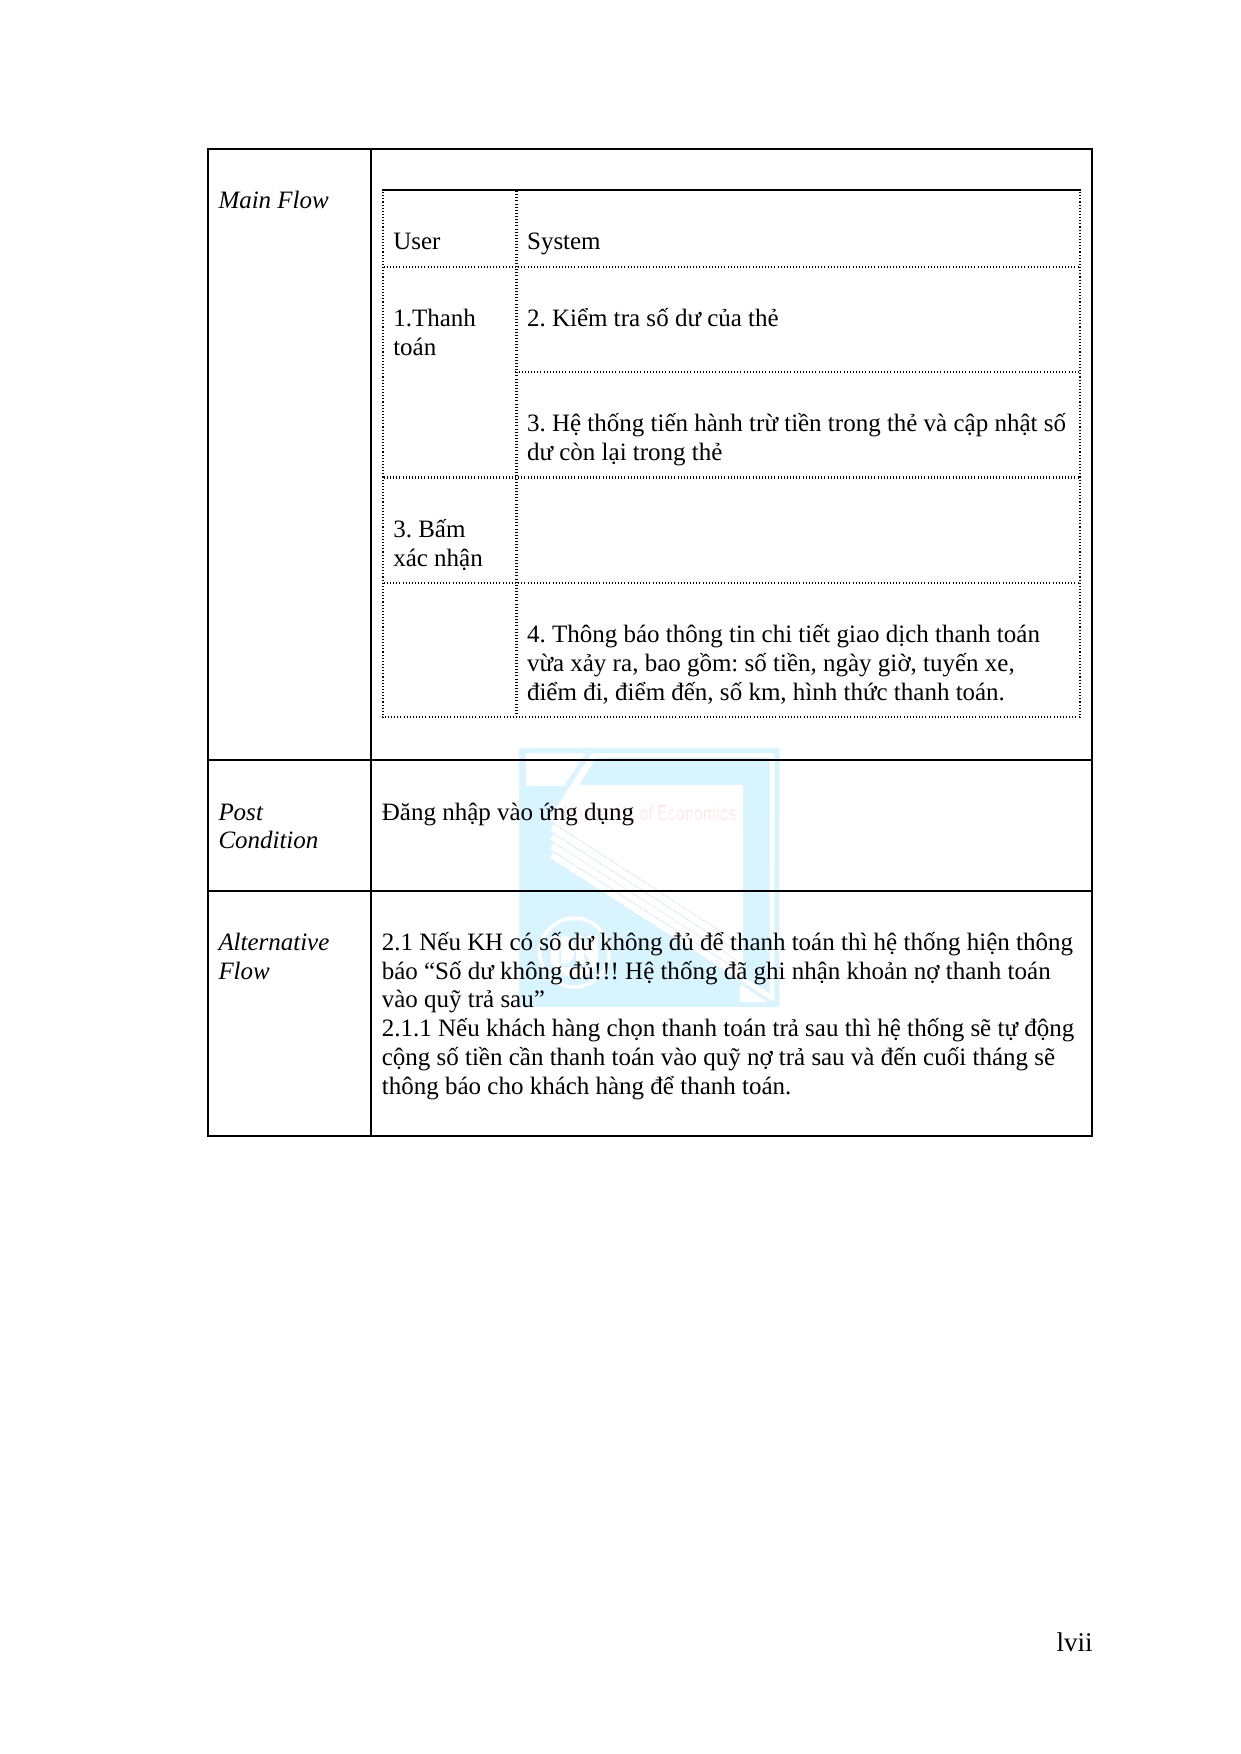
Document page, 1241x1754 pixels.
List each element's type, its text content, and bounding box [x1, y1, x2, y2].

table_cell Alternative Flow [209, 892, 370, 1135]
table_cell Post Condition [209, 761, 370, 889]
table_cell Đăng nhập vào ứng dụng [372, 761, 1091, 889]
table_cell Main Flow [209, 150, 370, 759]
table_cell 2.1 Nếu KH có số dư không đủ để thanh toán thì hệ thống hiện thông báo “Số dư không đủ!!! Hệ thống đã ghi nhận khoản nợ thanh toán vào quỹ trả sau” 2.1.1 Nếu khách hàng chọn thanh toán trả sau thì hệ thống sẽ tự động cộng số tiền cần thanh toán vào quỹ nợ trả sau và đến cuối tháng sẽ thông báo cho khách hàng để thanh toán. [372, 892, 1091, 1135]
table_cell [372, 150, 1091, 759]
